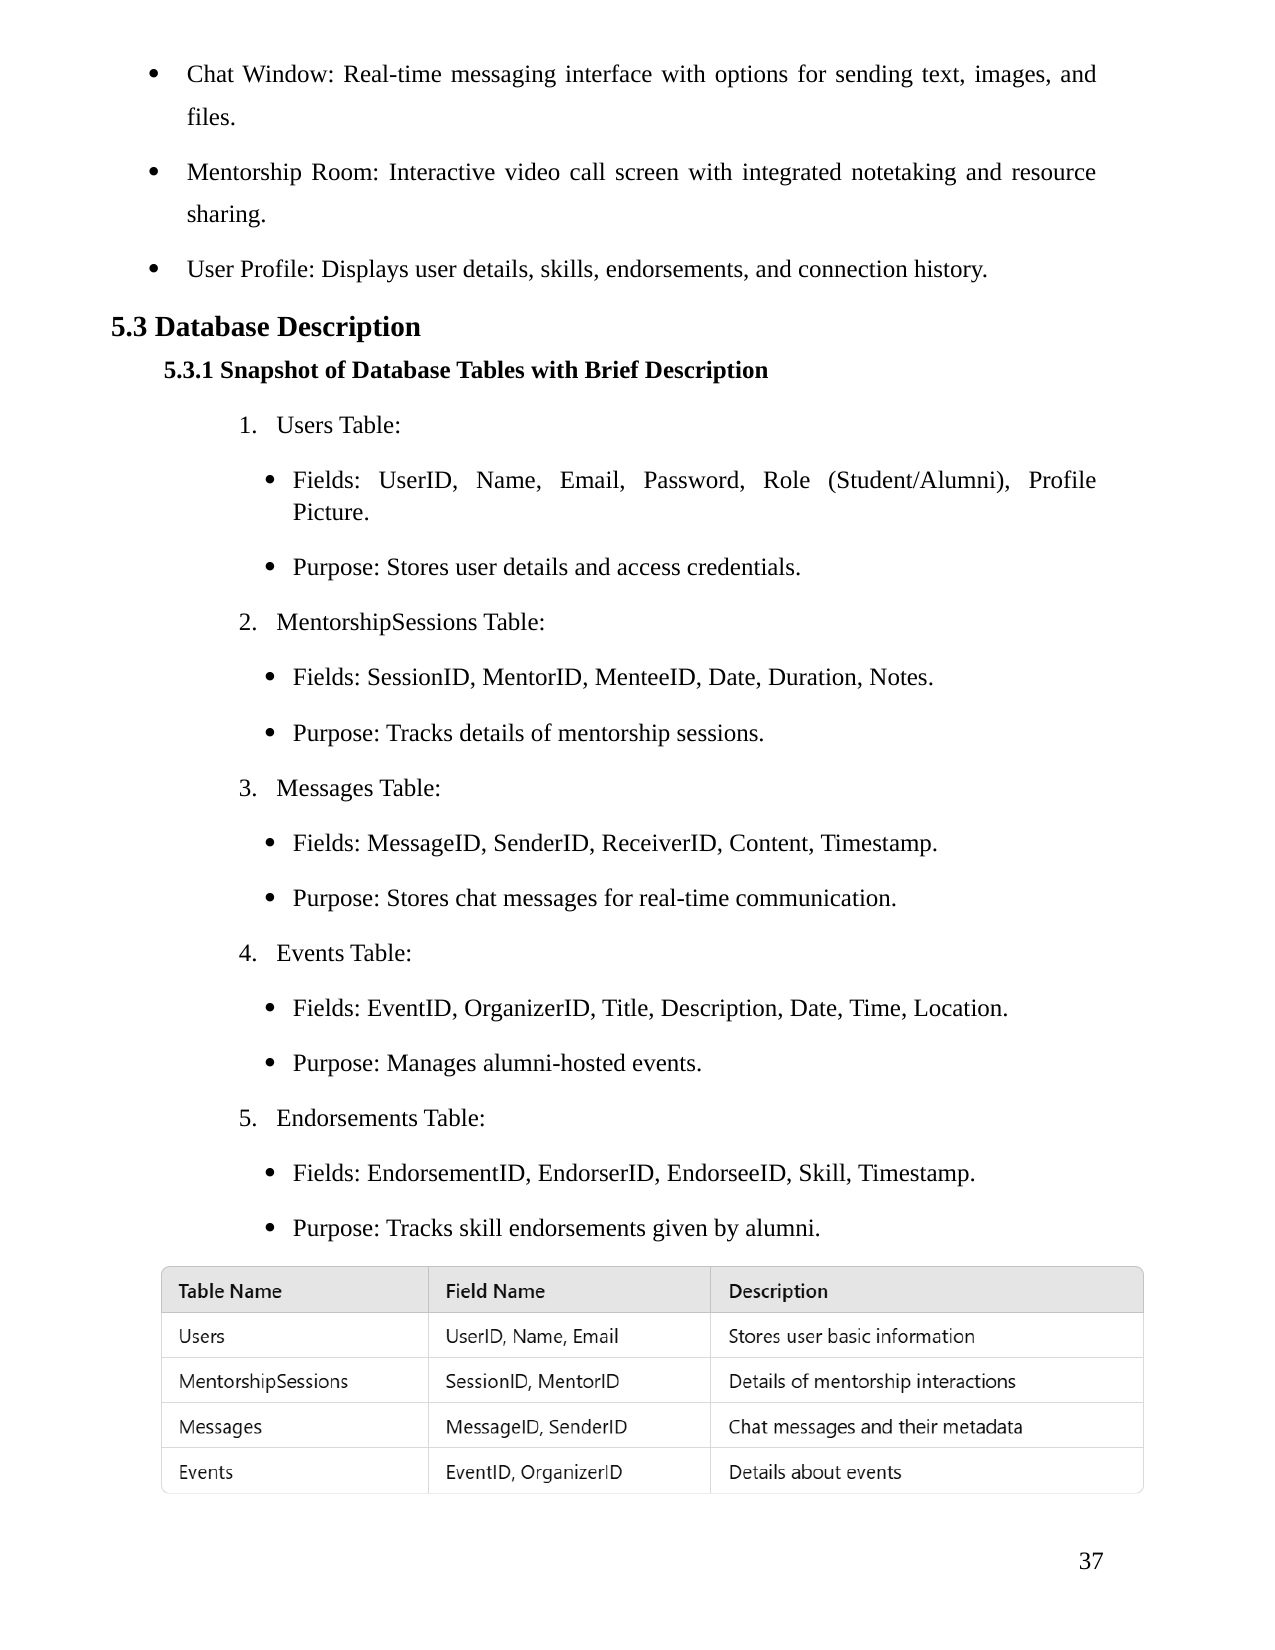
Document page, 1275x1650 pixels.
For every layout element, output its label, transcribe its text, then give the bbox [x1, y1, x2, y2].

list Purpose: Stores chat messages for real-time communication. [266, 883, 1097, 912]
list Mentorship Room: Interactive video call screen with integrated notetaking and resource sharing. [149, 157, 1097, 228]
list Purpose: Manages alumni-hosted events. [266, 1048, 1097, 1077]
list Purpose: Tracks skill endorsements given by alumni. [266, 1213, 1097, 1242]
text 3. Messages Table: [187, 773, 1097, 801]
list Fields: UserID, Name, Email, Password, Role (Student/Alumni), Profile Picture. [266, 465, 1097, 526]
text 5.3.1 Snapshot of Database Tables with Brief Description [112, 355, 1097, 384]
subtitle 5.3 Database Description [111, 309, 1121, 343]
list Fields: MessageID, SenderID, ReceiverID, Content, Timestamp. [266, 828, 1097, 857]
list Fields: EndorsementID, EndorserID, EndorseeID, Skill, Timestamp. [266, 1158, 1097, 1187]
list User Profile: Displays user details, skills, endorsements, and connection history. [149, 254, 1097, 283]
text 2. MentorshipSessions Table: [214, 607, 1097, 636]
list Chat Window: Real-time messaging interface with options for sending text, images, and files. [149, 59, 1097, 130]
text 1. Users Table: [187, 410, 1097, 439]
picture [159, 1266, 1146, 1494]
list Purpose: Tracks details of mentorship sessions. [266, 718, 1097, 746]
text 5. Endorsements Table: [187, 1103, 1097, 1132]
text 4. Events Table: [187, 938, 1097, 967]
list Purpose: Stores user details and access credentials. [266, 552, 1097, 581]
list Fields: EventID, OrganizerID, Title, Description, Date, Time, Location. [266, 993, 1097, 1022]
list Fields: SessionID, MentorID, MenteeID, Date, Duration, Notes. [266, 662, 1097, 691]
